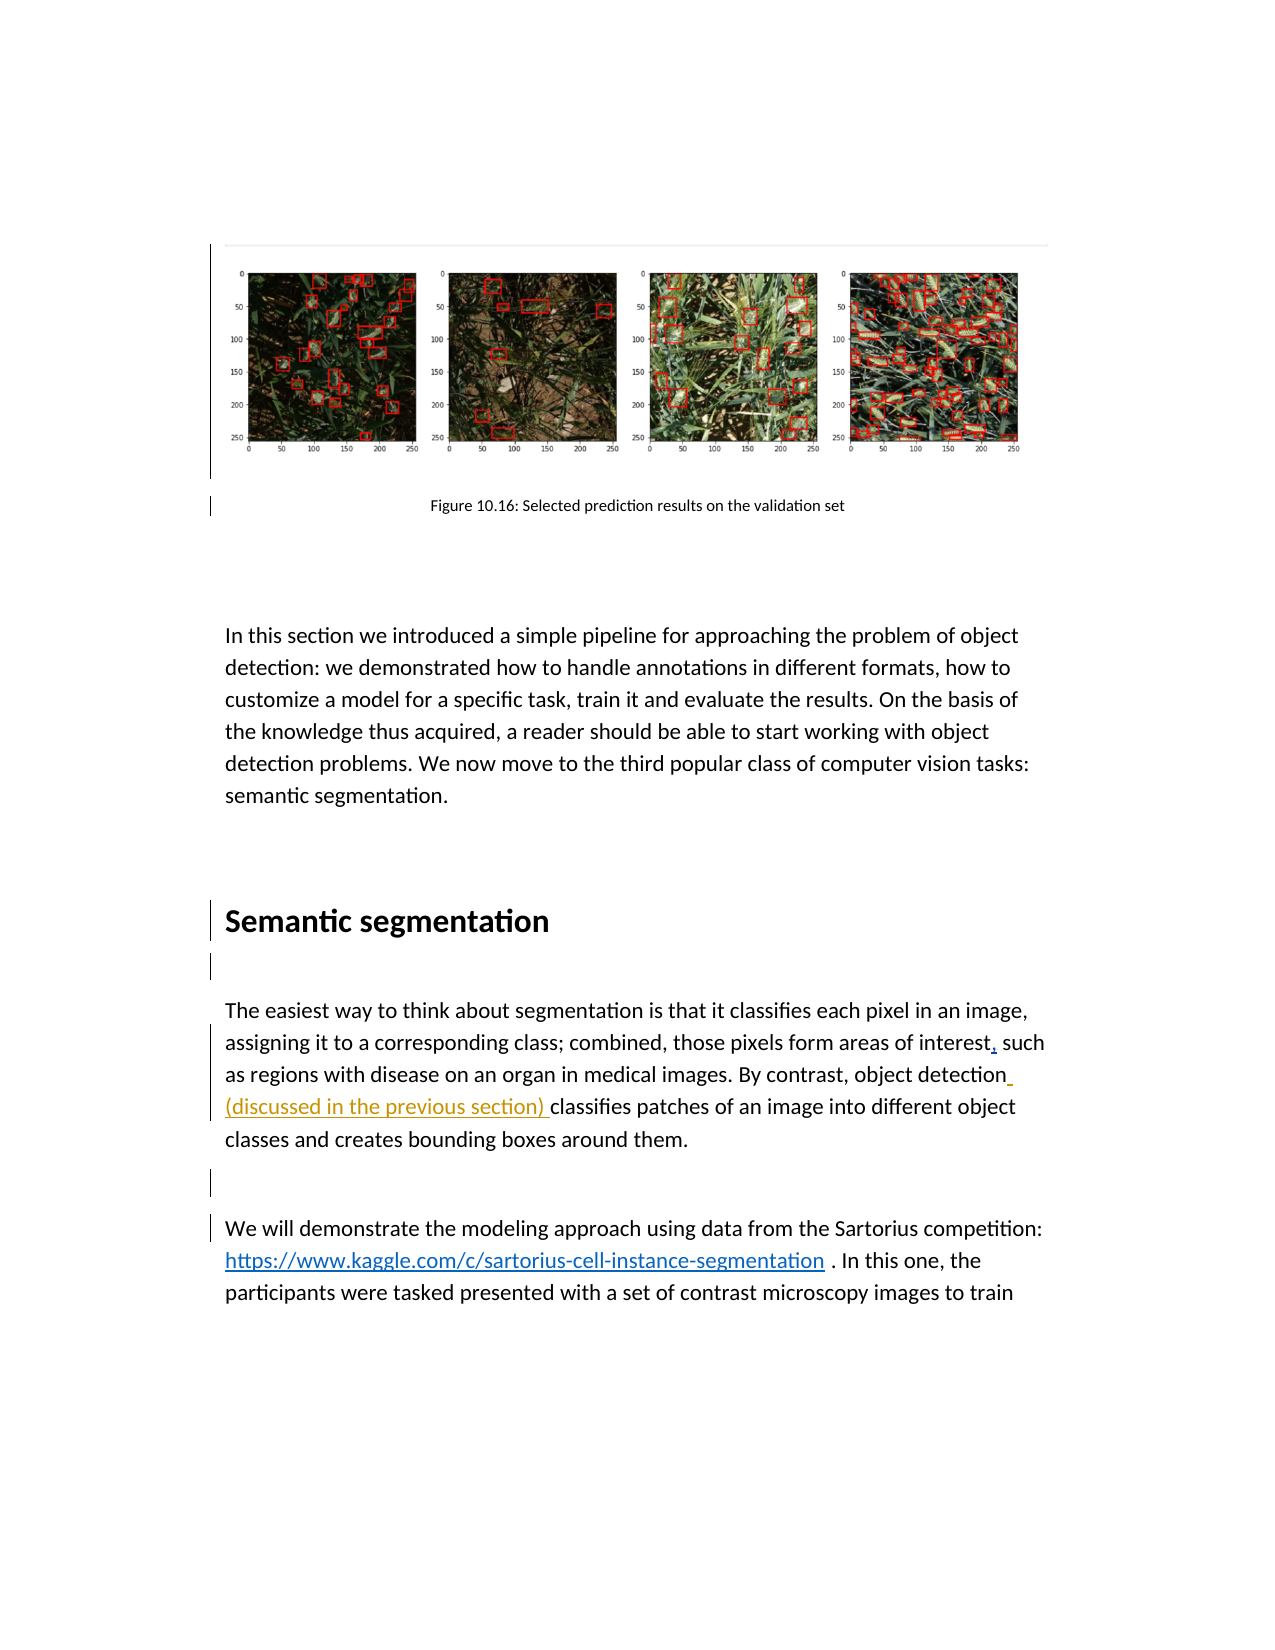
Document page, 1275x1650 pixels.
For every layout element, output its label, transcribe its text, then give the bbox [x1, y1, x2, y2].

picture [225, 244, 1050, 480]
text In this section we introduced a simple pipeline for approaching the problem of object detection: we demonstrated how to handle annotations in different formats, how to customize a model for a specific task, train it and evaluate the results. On the basis of the knowledge thus acquired, a reader should be able to start working with object detection problems. We now move to the third popular class of computer vision tasks: semantic segmentation. [225, 621, 1050, 810]
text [225, 1214, 1050, 1306]
subtitle Semantic segmentation [225, 900, 1050, 941]
text The easiest way to think about segmentation is that it classifies each pixel in an image, assigning it to a corresponding class; combined, those pixels form areas of interest such as regions with disease on an organ in medical images. By contrast, object detectionclassifies patches of an image into different object classes and creates bounding boxes around them. [225, 996, 1050, 1153]
text Figure 10.16: Selected prediction results on the validation set [225, 496, 1050, 516]
